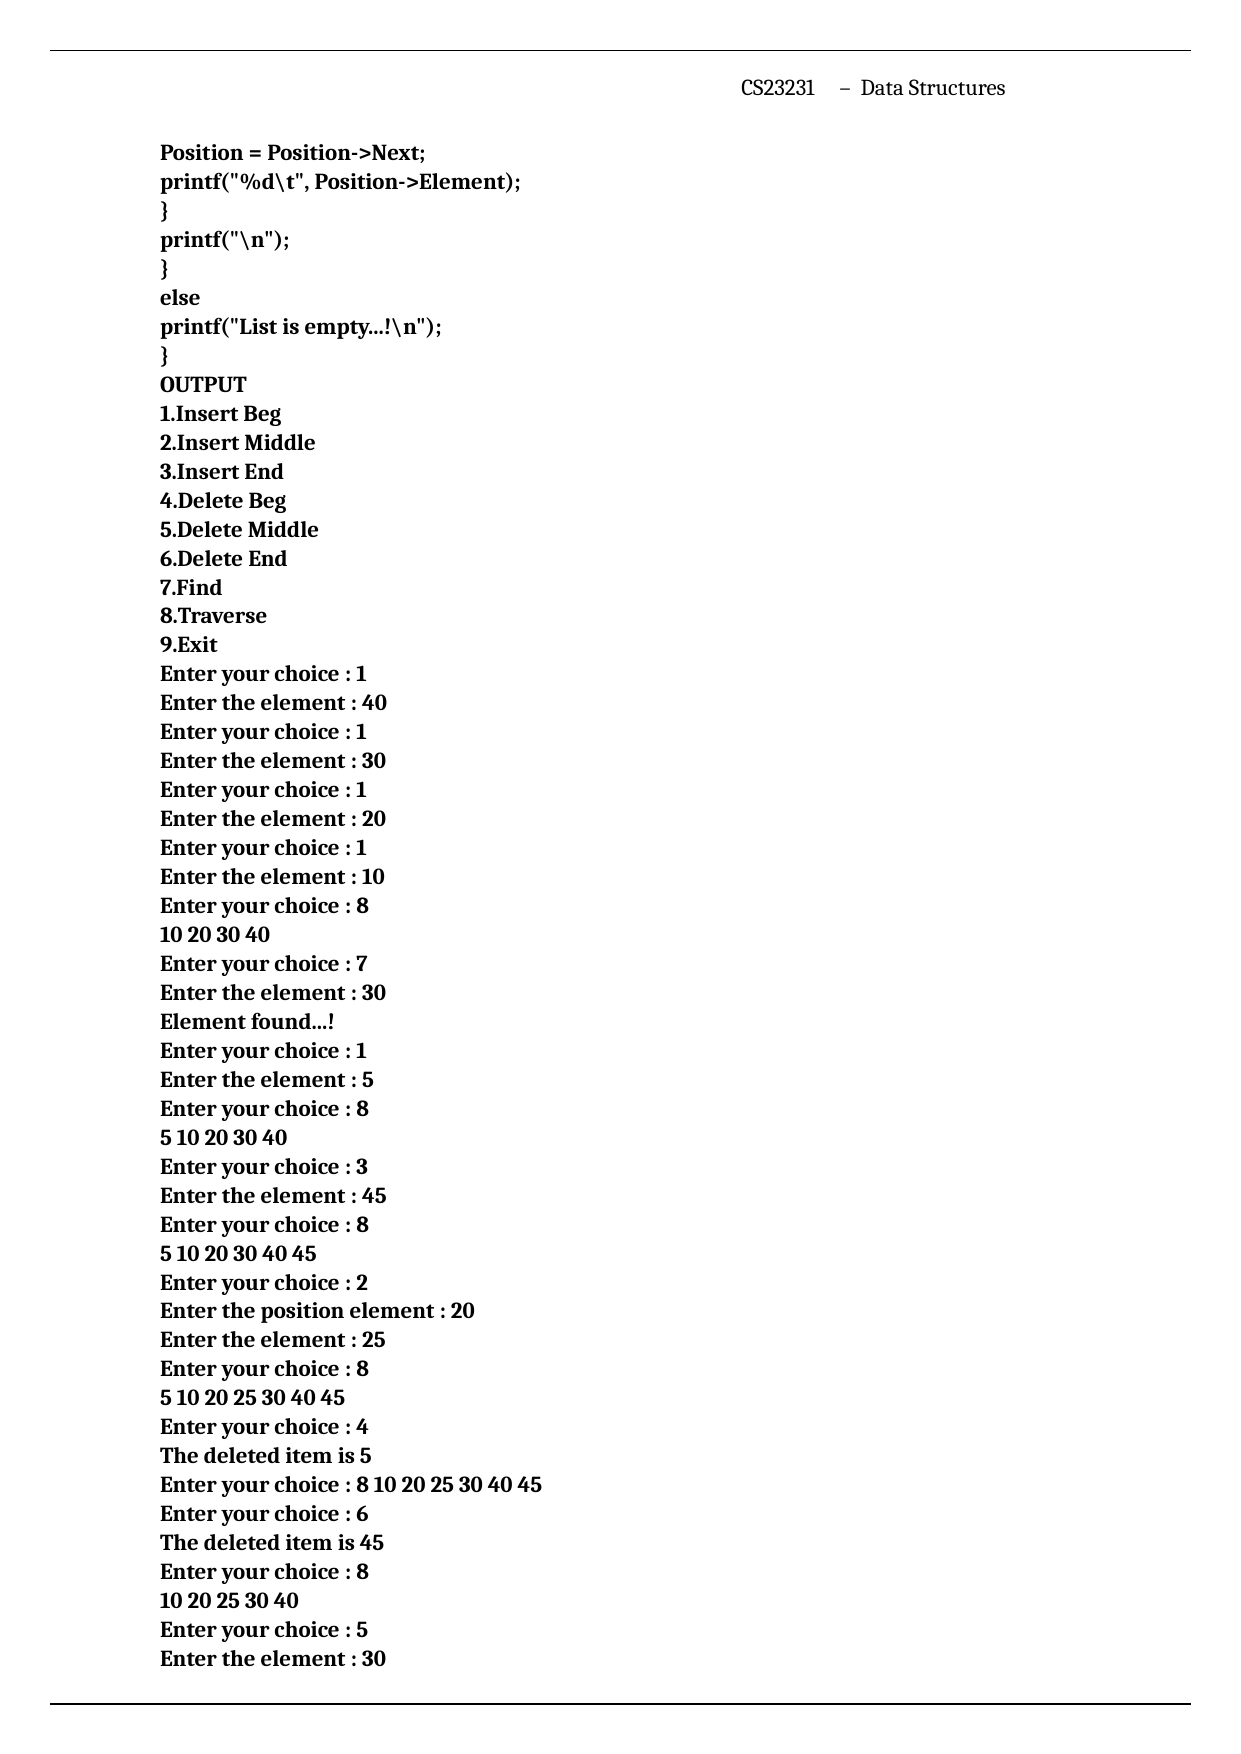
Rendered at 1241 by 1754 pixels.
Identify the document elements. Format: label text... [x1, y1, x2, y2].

text Element found...! [160, 1009, 1132, 1035]
text Enter the element : 30 [160, 980, 1132, 1006]
text 5 10 20 30 40 [160, 1124, 1132, 1151]
text Enter the element : 30 [160, 748, 1132, 774]
text Enter the element : 10 [160, 864, 1132, 890]
text Enter the position element : 20 [160, 1298, 1132, 1325]
text Enter the element : 30 [160, 1646, 1132, 1672]
text Enter the element : 45 [160, 1182, 1132, 1209]
text Enter the element : 20 [160, 806, 1132, 832]
text 9.Exit [160, 632, 1132, 659]
text Enter your choice : 7 [160, 951, 1132, 977]
text Enter your choice : 1 [160, 719, 1132, 746]
text printf("%d\t", Position->Element); [160, 169, 1132, 195]
text Enter your choice : 1 [160, 777, 1132, 803]
text Enter your choice : 6 [160, 1501, 1132, 1527]
text Enter your choice : 8 [160, 1356, 1132, 1383]
text 10 20 30 40 [160, 922, 1132, 948]
text 2.Insert Middle [160, 429, 1132, 456]
text Enter your choice : 4 [160, 1414, 1132, 1441]
text Enter the element : 25 [160, 1327, 1132, 1354]
text The deleted item is 45 [160, 1530, 1132, 1556]
text Enter your choice : 8 10 20 25 30 40 45 [160, 1472, 1132, 1498]
text 3.Insert End [160, 458, 1132, 485]
text Enter the element : 5 [160, 1067, 1132, 1093]
text Enter your choice : 2 [160, 1269, 1132, 1296]
picture [739, 69, 1092, 99]
text Enter your choice : 3 [160, 1153, 1132, 1180]
text Enter your choice : 8 [160, 893, 1132, 919]
text 5.Delete Middle [160, 516, 1132, 543]
text else [160, 285, 1132, 311]
text OUTPUT [160, 372, 1132, 398]
text Enter the element : 40 [160, 690, 1132, 717]
text 6.Delete End [160, 545, 1132, 572]
text Enter your choice : 8 [160, 1096, 1132, 1122]
text Enter your choice : 1 [160, 1038, 1132, 1064]
text Enter your choice : 1 [160, 835, 1132, 861]
text } [160, 343, 1132, 369]
text 7.Find [160, 574, 1132, 601]
text } [160, 198, 1132, 224]
text Enter your choice : 8 [160, 1211, 1132, 1238]
text Enter your choice : 1 [160, 661, 1132, 688]
text Position = Position->Next; [160, 140, 1132, 166]
text 10 20 25 30 40 [160, 1588, 1132, 1614]
text The deleted item is 5 [160, 1443, 1132, 1469]
text 5 10 20 30 40 45 [160, 1240, 1132, 1267]
text 5 10 20 25 30 40 45 [160, 1385, 1132, 1412]
text printf("\n"); [160, 227, 1132, 253]
text printf("List is empty...!\n"); [160, 314, 1132, 340]
text Enter your choice : 8 [160, 1559, 1132, 1585]
text 8.Traverse [160, 603, 1132, 630]
text 1.Insert Beg [160, 401, 1132, 427]
text } [160, 256, 1132, 282]
text Enter your choice : 5 [160, 1617, 1132, 1643]
text 4.Delete Beg [160, 487, 1132, 514]
